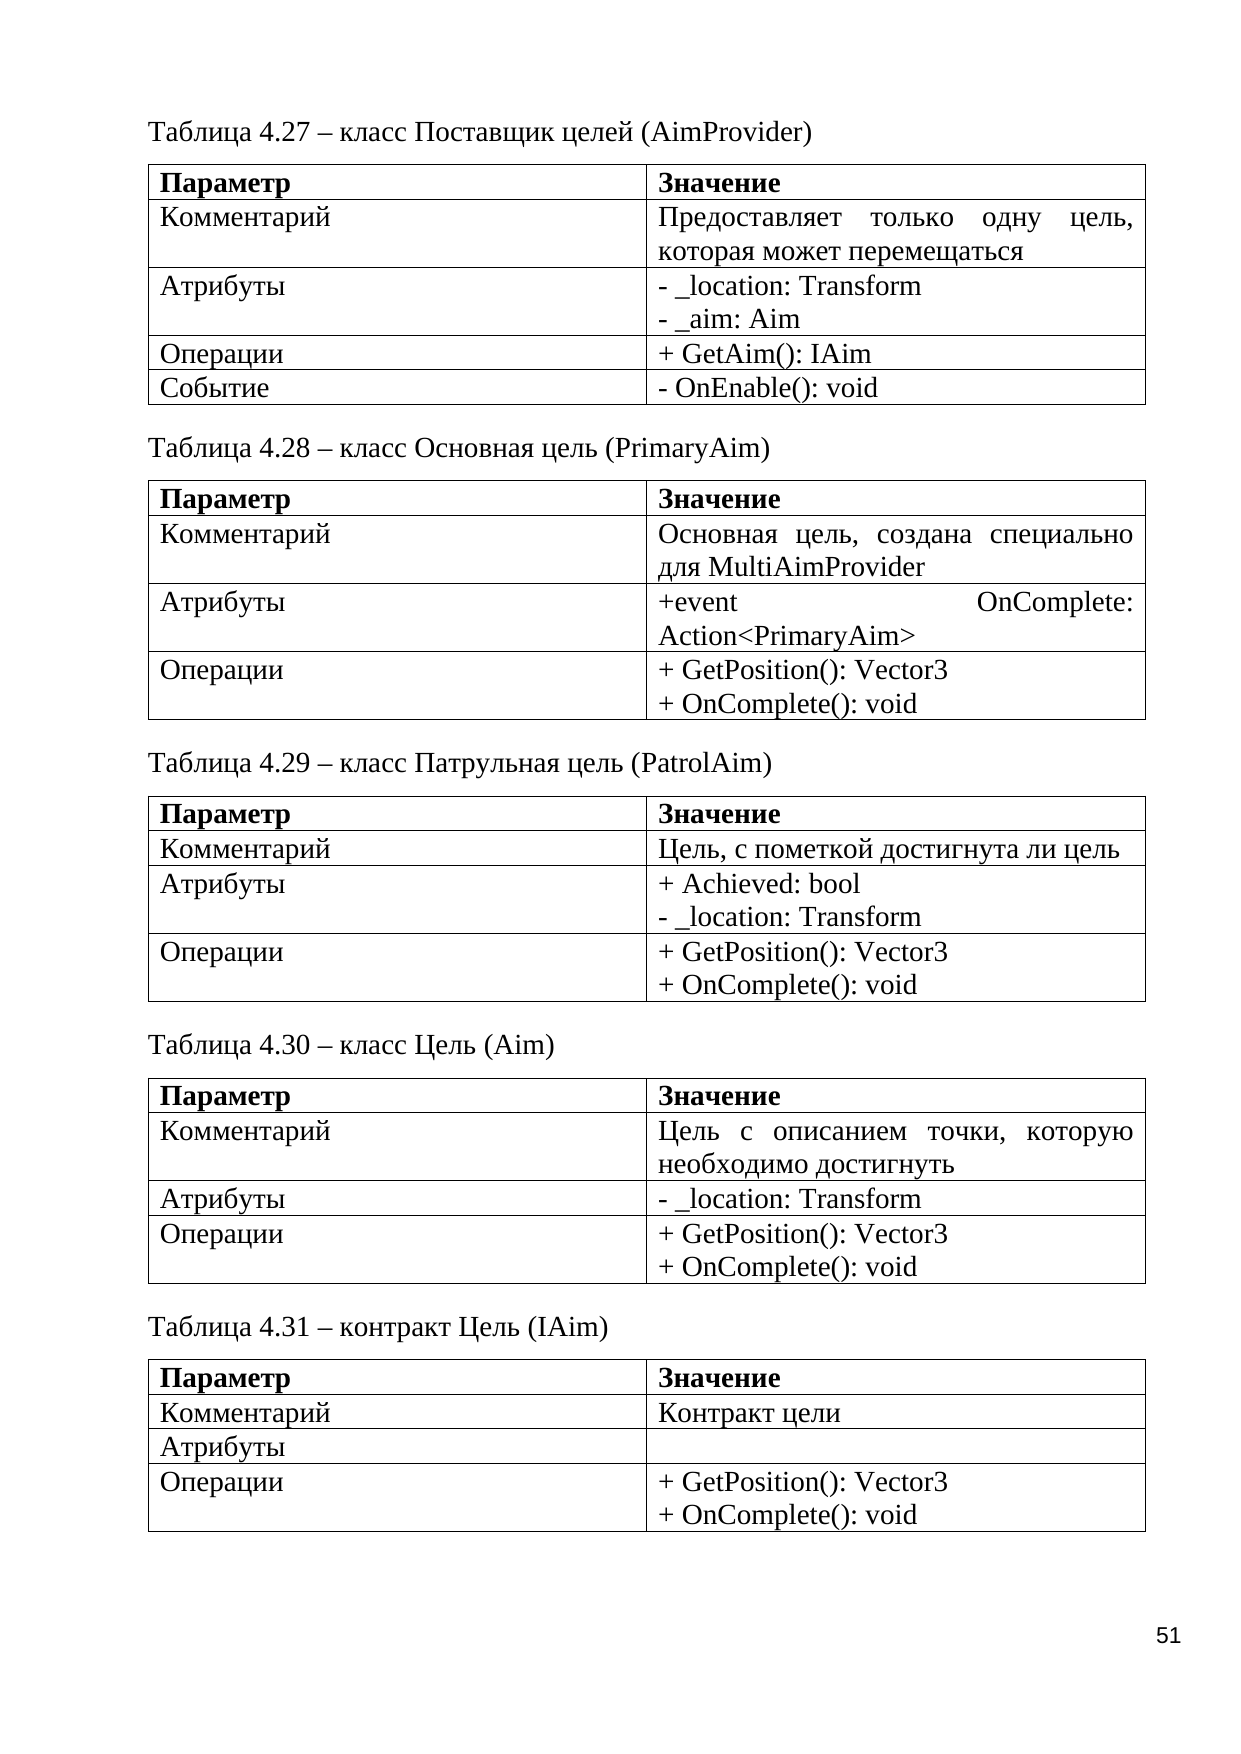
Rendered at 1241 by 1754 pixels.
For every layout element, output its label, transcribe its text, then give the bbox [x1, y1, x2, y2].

table_cell - OnEnable(): void [647, 370, 1145, 404]
text Таблица 4.31 – контракт Цель (IAim) [148, 1309, 1181, 1342]
table_cell Комментарий [149, 516, 646, 583]
table_header Параметр [149, 1079, 646, 1112]
table_cell + GetPosition(): Vector3 + OnComplete(): void [647, 1464, 1145, 1531]
text Таблица 4.28 – класс Основная цель (PrimaryAim) [148, 430, 1181, 463]
table_cell Операции [149, 1216, 646, 1283]
table_cell Событие [149, 370, 646, 404]
table_cell Операции [149, 1464, 646, 1531]
table_cell - _location: Transform - _aim: Aim [647, 268, 1145, 335]
text Таблица 4.30 – класс Цель (Aim) [148, 1027, 1181, 1061]
text Таблица 4.29 – класс Патрульная цель (PatrolAim) [148, 745, 1181, 779]
table_cell Контракт цели [647, 1395, 1145, 1428]
table_cell Комментарий [149, 1113, 646, 1180]
table_header Параметр [149, 797, 646, 830]
table_header Параметр [149, 165, 646, 198]
table_cell Атрибуты [149, 268, 646, 335]
table_cell [647, 1429, 1145, 1463]
table_cell + GetAim(): IAim [647, 336, 1145, 369]
table_cell Цель с описанием точки, которую необходимо достигнуть [647, 1113, 1145, 1180]
table_header Значение [647, 481, 1145, 515]
table_cell Комментарий [149, 1395, 646, 1428]
table_cell - _location: Transform [647, 1181, 1145, 1215]
table_header Параметр [149, 481, 646, 515]
table_cell Комментарий [149, 200, 646, 267]
table_cell Операции [149, 652, 646, 719]
table_header Значение [647, 1360, 1145, 1394]
table_cell Операции [149, 336, 646, 369]
table_cell Цель, с пометкой достигнута ли цель [647, 831, 1145, 865]
table_header Значение [647, 165, 1145, 198]
table_cell Атрибуты [149, 1181, 646, 1215]
table_cell Основная цель, создана специально для MultiAimProvider [647, 516, 1145, 583]
table_header Значение [647, 1079, 1145, 1112]
table_cell + GetPosition(): Vector3 + OnComplete(): void [647, 1216, 1145, 1283]
table_cell Операции [149, 934, 646, 1001]
table_cell Атрибуты [149, 1429, 646, 1463]
table_cell Атрибуты [149, 584, 646, 651]
table_cell Атрибуты [149, 866, 646, 933]
table_cell Комментарий [149, 831, 646, 865]
text Таблица 4.27 – класс Поставщик целей (AimProvider) [148, 114, 1181, 147]
table_cell Предоставляет только одну цель, которая может перемещаться [647, 200, 1145, 267]
table_header Параметр [149, 1360, 646, 1394]
table_cell +event OnComplete: Action<PrimaryAim> [647, 584, 1145, 651]
table_cell + GetPosition(): Vector3 + OnComplete(): void [647, 652, 1145, 719]
table_cell + GetPosition(): Vector3 + OnComplete(): void [647, 934, 1145, 1001]
table_cell + Achieved: bool - _location: Transform [647, 866, 1145, 933]
table_header Значение [647, 797, 1145, 830]
